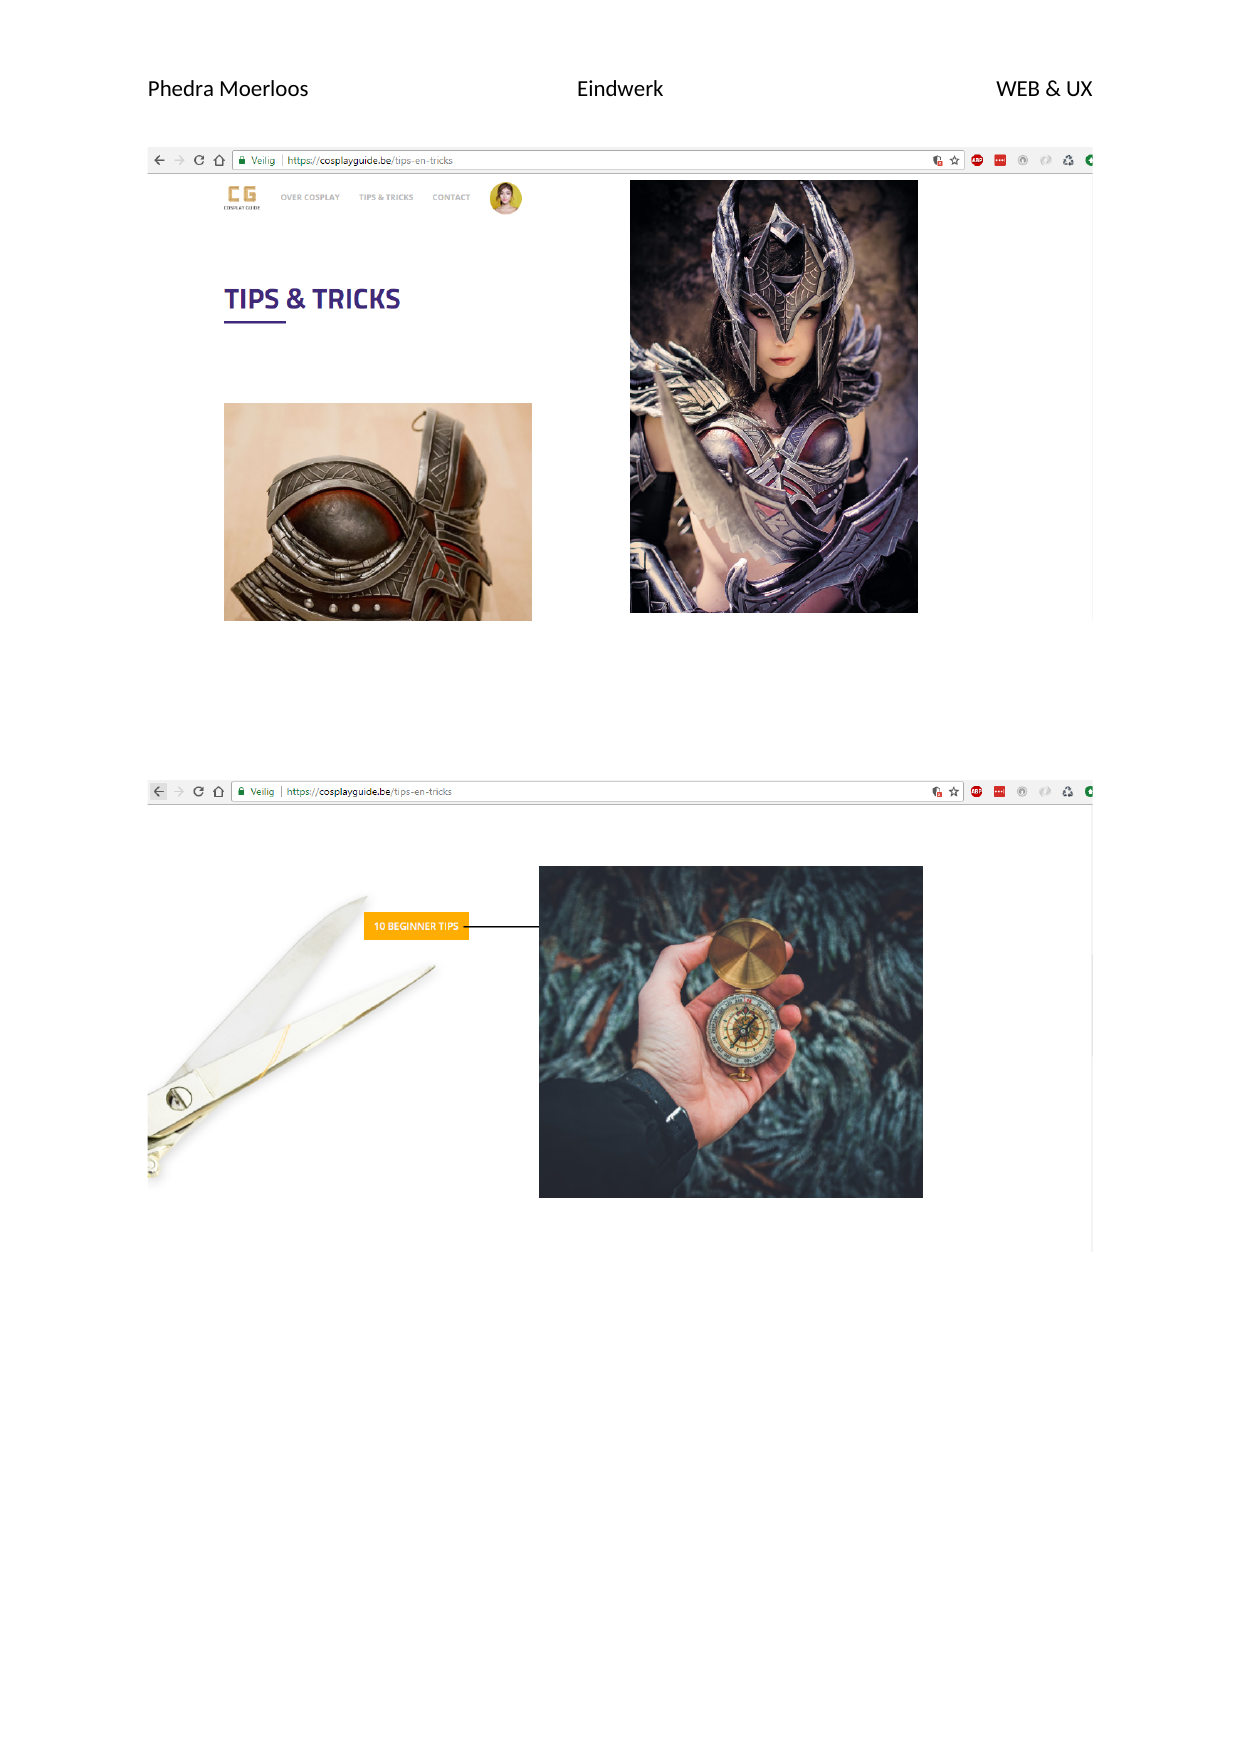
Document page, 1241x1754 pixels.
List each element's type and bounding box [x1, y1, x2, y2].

picture [147, 147, 1093, 621]
picture [147, 780, 1093, 1252]
